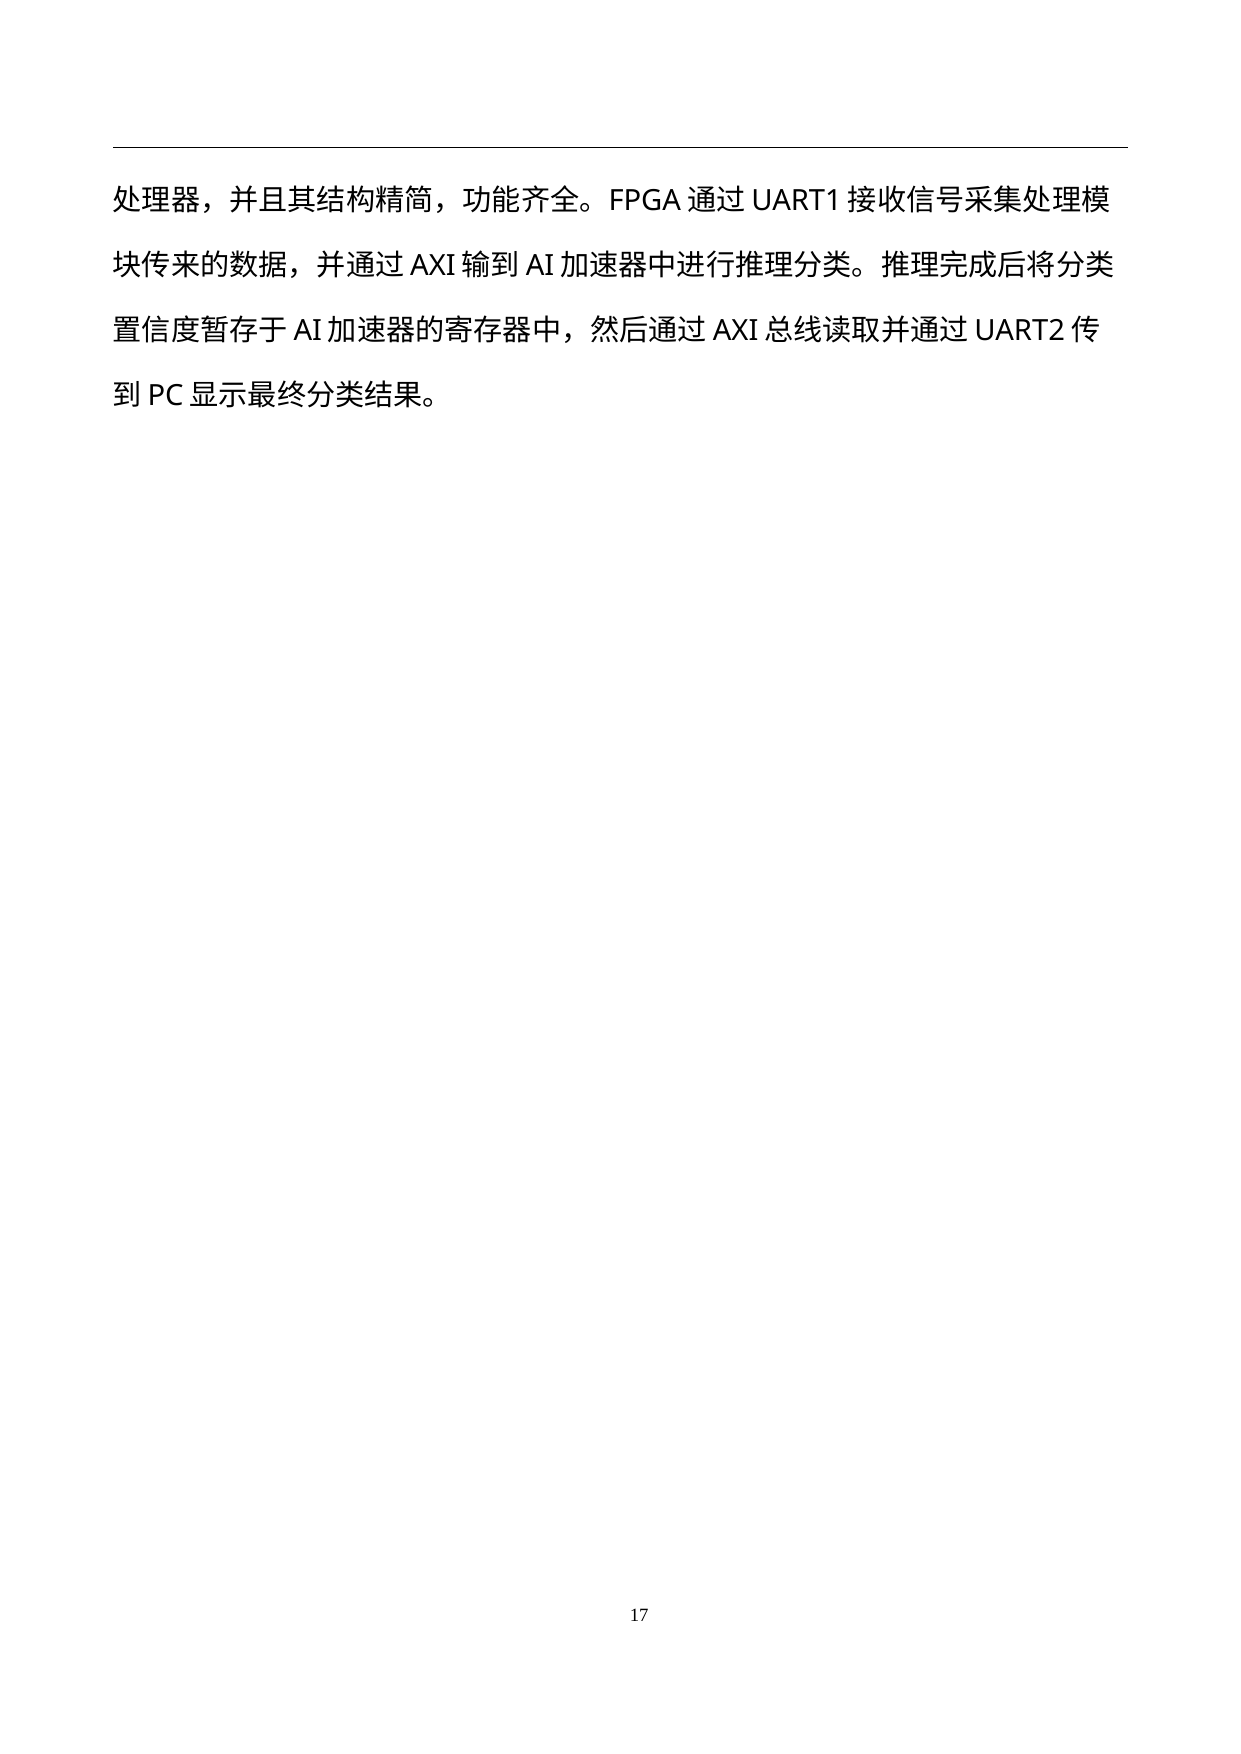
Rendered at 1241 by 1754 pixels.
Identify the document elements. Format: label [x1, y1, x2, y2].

text [112, 165, 1128, 425]
